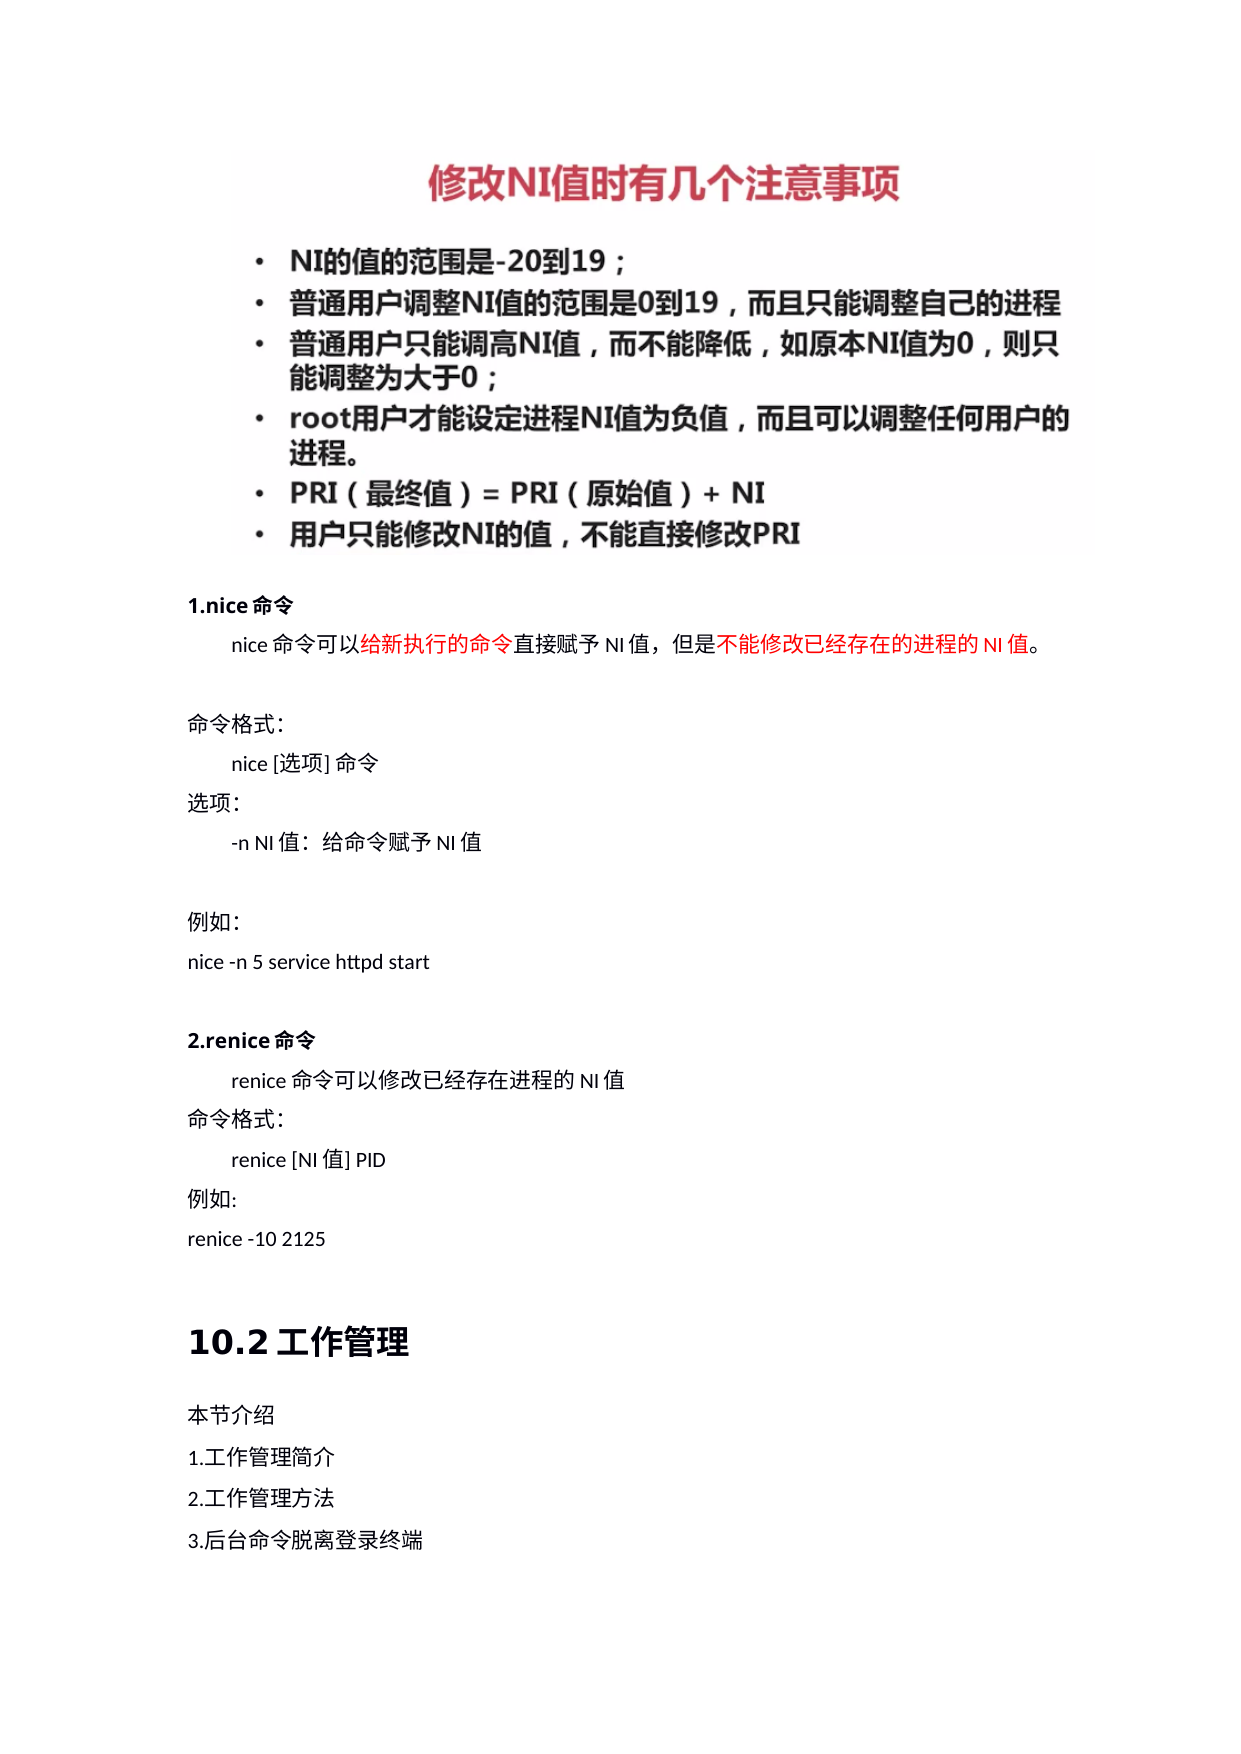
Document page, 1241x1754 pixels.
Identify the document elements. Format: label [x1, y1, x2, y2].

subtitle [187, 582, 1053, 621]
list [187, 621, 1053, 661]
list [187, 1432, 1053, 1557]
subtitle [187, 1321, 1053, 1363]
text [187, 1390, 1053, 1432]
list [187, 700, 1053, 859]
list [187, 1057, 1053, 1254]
picture [231, 150, 1096, 555]
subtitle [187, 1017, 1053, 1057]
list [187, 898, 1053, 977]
